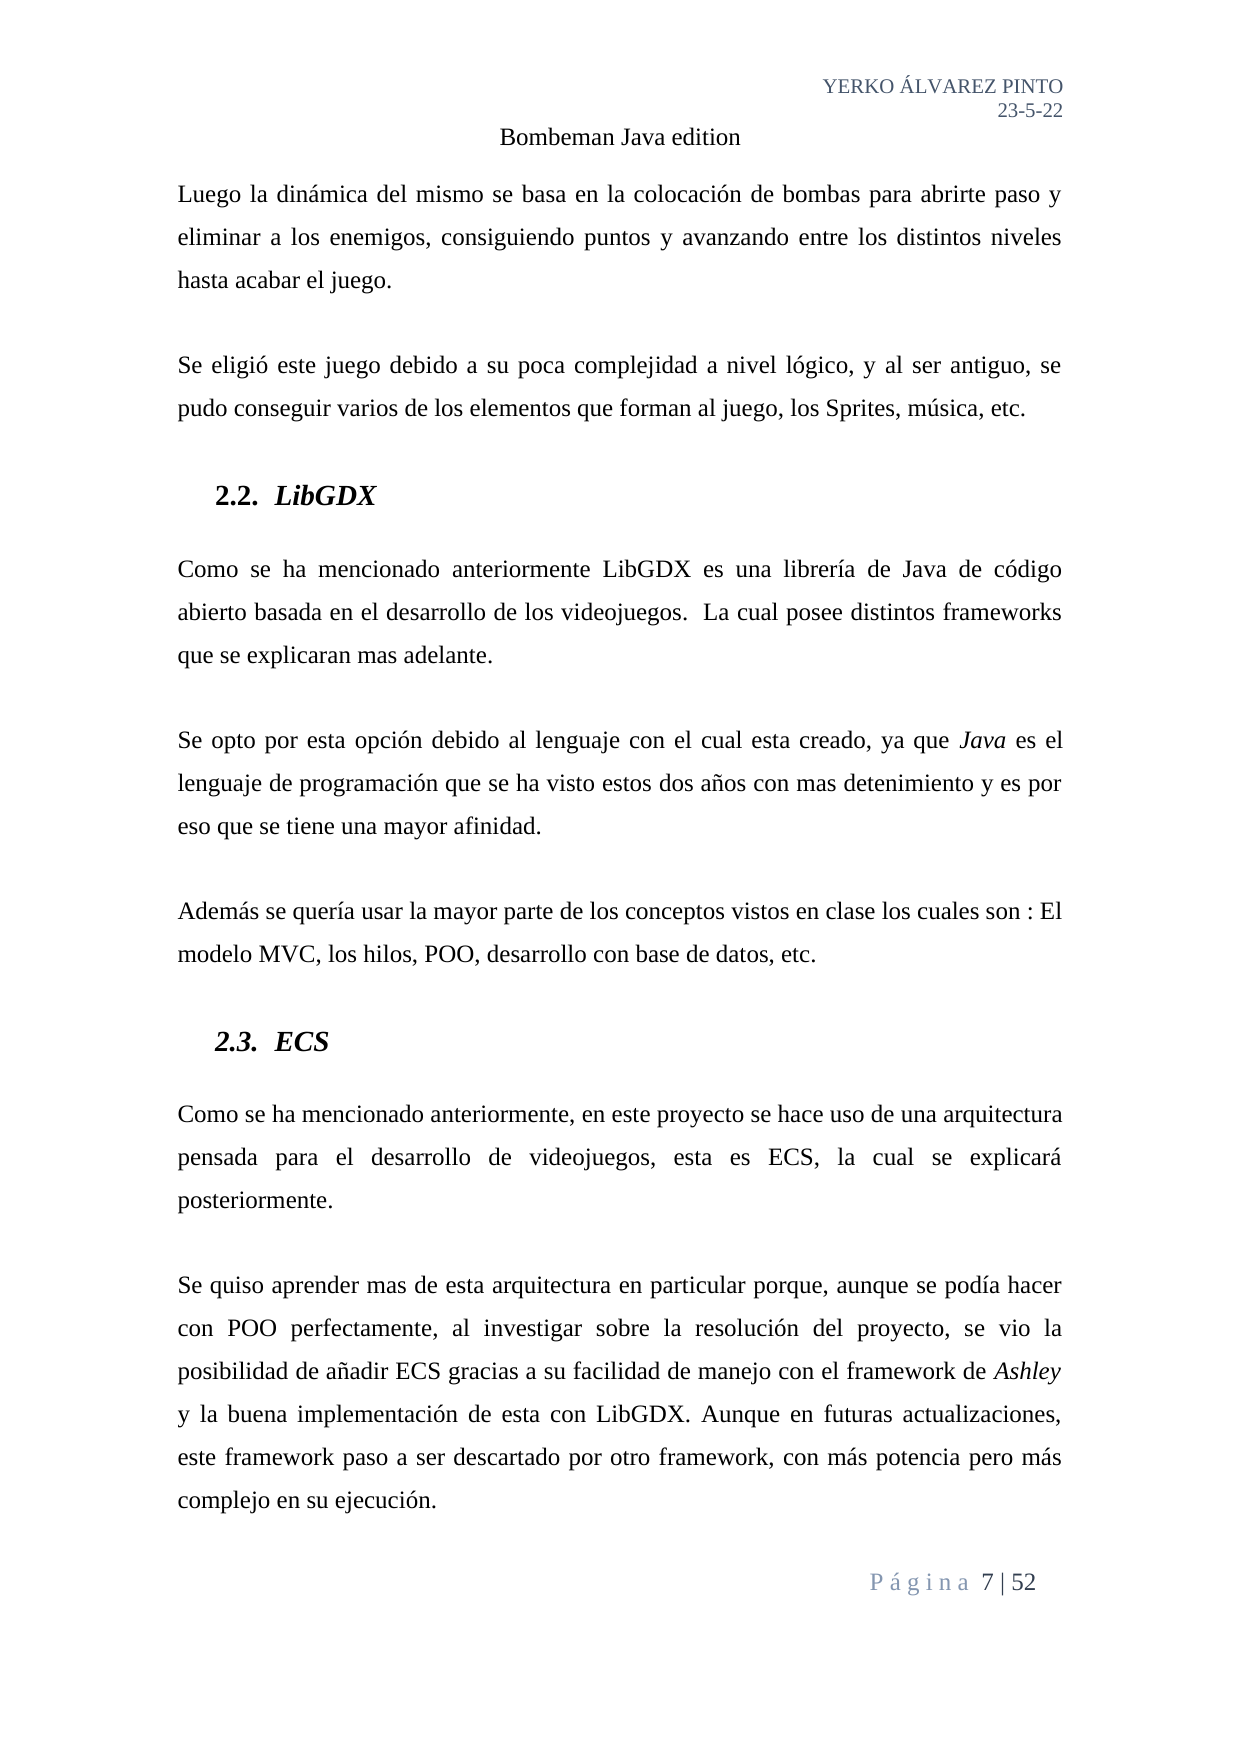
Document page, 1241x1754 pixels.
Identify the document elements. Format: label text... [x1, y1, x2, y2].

text Como se ha mencionado anteriormente LibGDX es una librería de Java de código abierto basada en el desarrollo de los videojuegos. La cual posee distintos frameworks que se explicaran mas adelante. [177, 554, 1063, 669]
subtitle LibGDX [215, 478, 1063, 512]
text Como se ha mencionado anteriormente, en este proyecto se hace uso de una arquitectura pensada para el desarrollo de videojuegos, esta es ECS, la cual se explicará posteriormente. [177, 1099, 1063, 1214]
text Se quiso aprender mas de esta arquitectura en particular porque, aunque se podía hacer con POO perfectamente, al investigar sobre la resolución del proyecto, se vio la posibilidad de añadir ECS gracias a su facilidad de manejo con el framework de Ashley y la buena implementación de esta con LibGDX. Aunque en futuras actualizaciones, este framework paso a ser descartado por otro framework, con más potencia pero más complejo en su ejecución. [177, 1270, 1063, 1514]
text Luego la dinámica del mismo se basa en la colocación de bombas para abrirte paso y eliminar a los enemigos, consiguiendo puntos y avanzando entre los distintos niveles hasta acabar el juego. [177, 179, 1063, 294]
subtitle ECS [215, 1024, 1063, 1057]
text Se eligió este juego debido a su poca complejidad a nivel lógico, y al ser antiguo, se pudo conseguir varios de los elementos que forman al juego, los Sprites, música, etc. [177, 350, 1063, 422]
text Además se quería usar la mayor parte de los conceptos vistos en clase los cuales son : El modelo MVC, los hilos, POO, desarrollo con base de datos, etc. [177, 896, 1063, 968]
text Se opto por esta opción debido al lenguaje con el cual esta creado, ya que Java es el lenguaje de programación que se ha visto estos dos años con mas detenimiento y es por eso que se tiene una mayor afinidad. [177, 725, 1063, 840]
